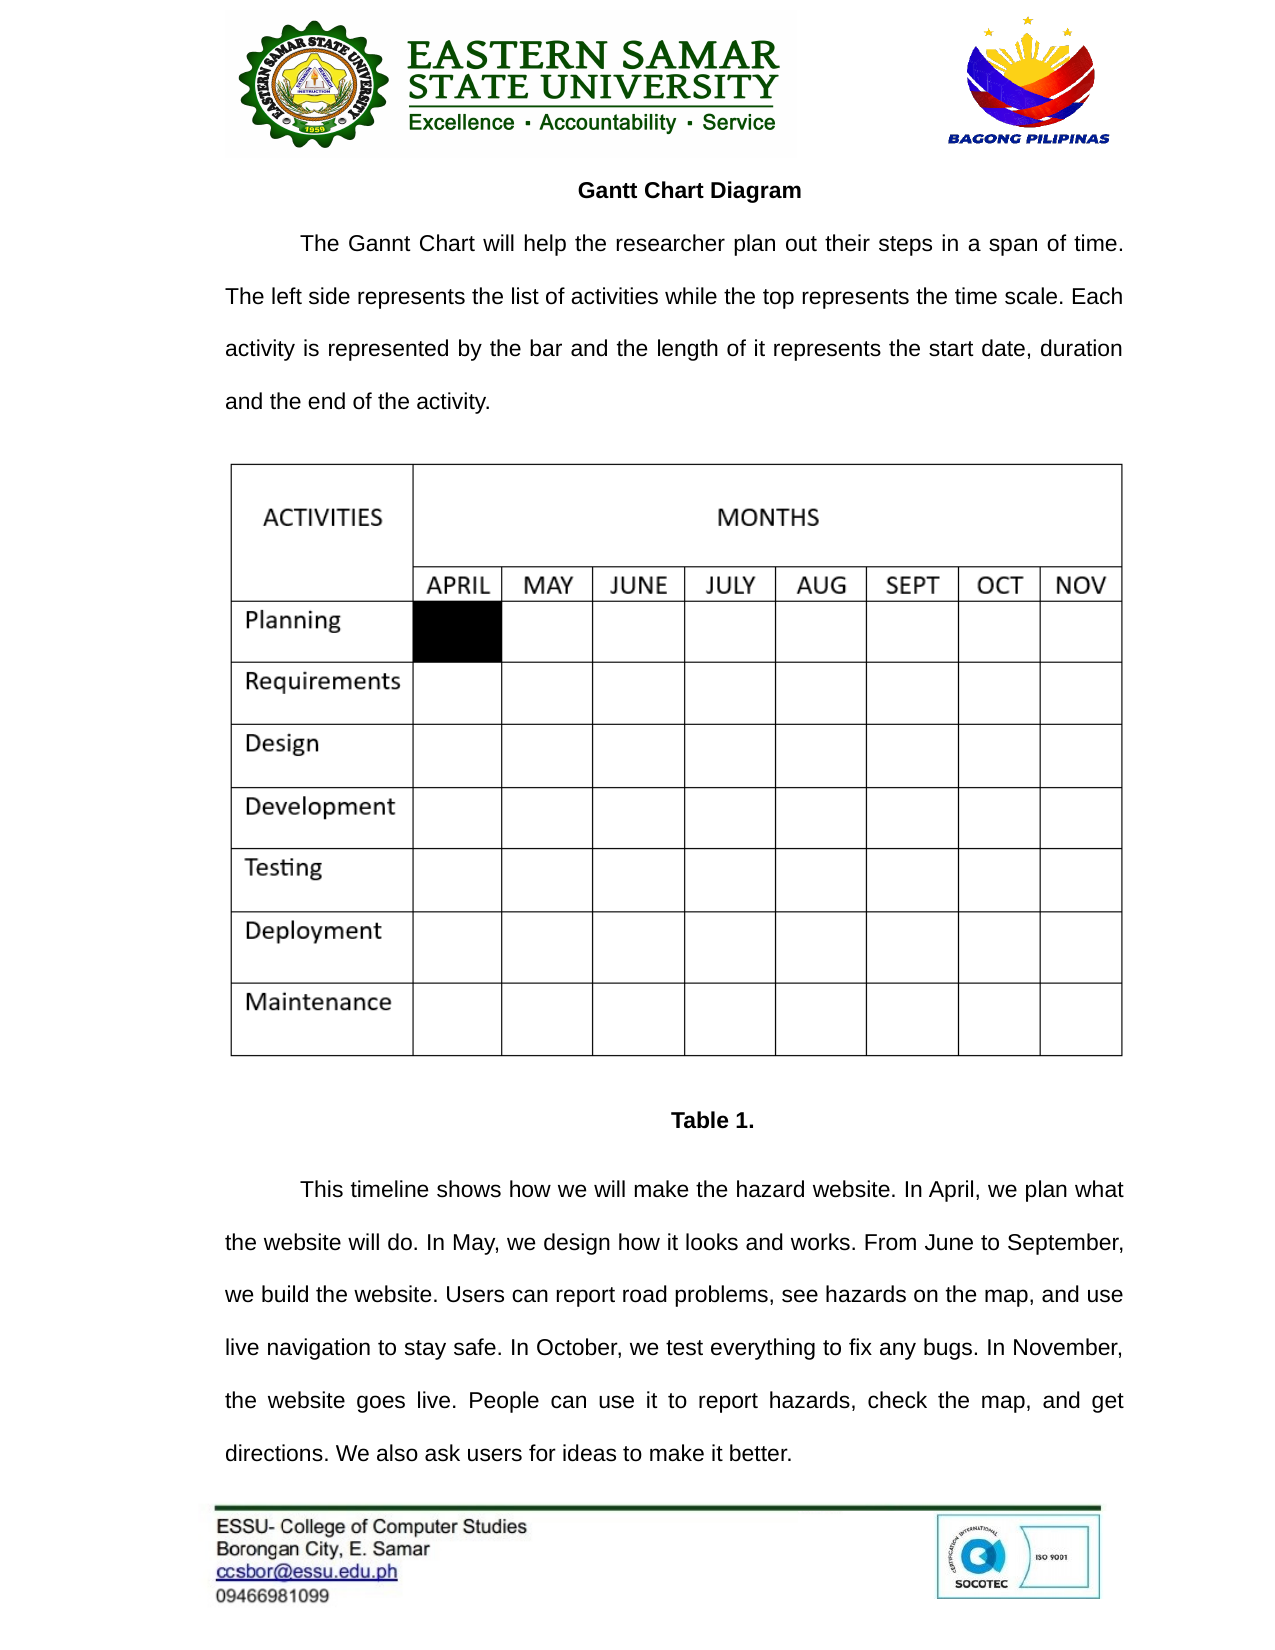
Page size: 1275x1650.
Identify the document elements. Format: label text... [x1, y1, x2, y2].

picture [943, 14, 1114, 147]
picture [180, 1485, 1145, 1650]
picture [225, 10, 797, 158]
text The Gannt Chart will help the researcher plan out their steps in a span of time. The left side represents the list of activities while the top represents the time scale. Each activity is represented by the bar and the length of it represents the start date, duration and the end of the activity. [225, 230, 1125, 414]
text Gantt Chart Diagram [313, 177, 1066, 203]
picture [225, 457, 1125, 1062]
text This timeline shows how we will make the hazard website. In April, we plan what the website will do. In May, we design how it looks and works. From June to September, we build the website. Users can report road problems, see hazards on the map, and use live navigation to stay safe. In October, we test everything to fix any bugs. In November, the website goes live. People can use it to report hazards, check the map, and get directions. We also ask users for ideas to make it better. [225, 1176, 1125, 1466]
text Table 1. [225, 1107, 1125, 1133]
